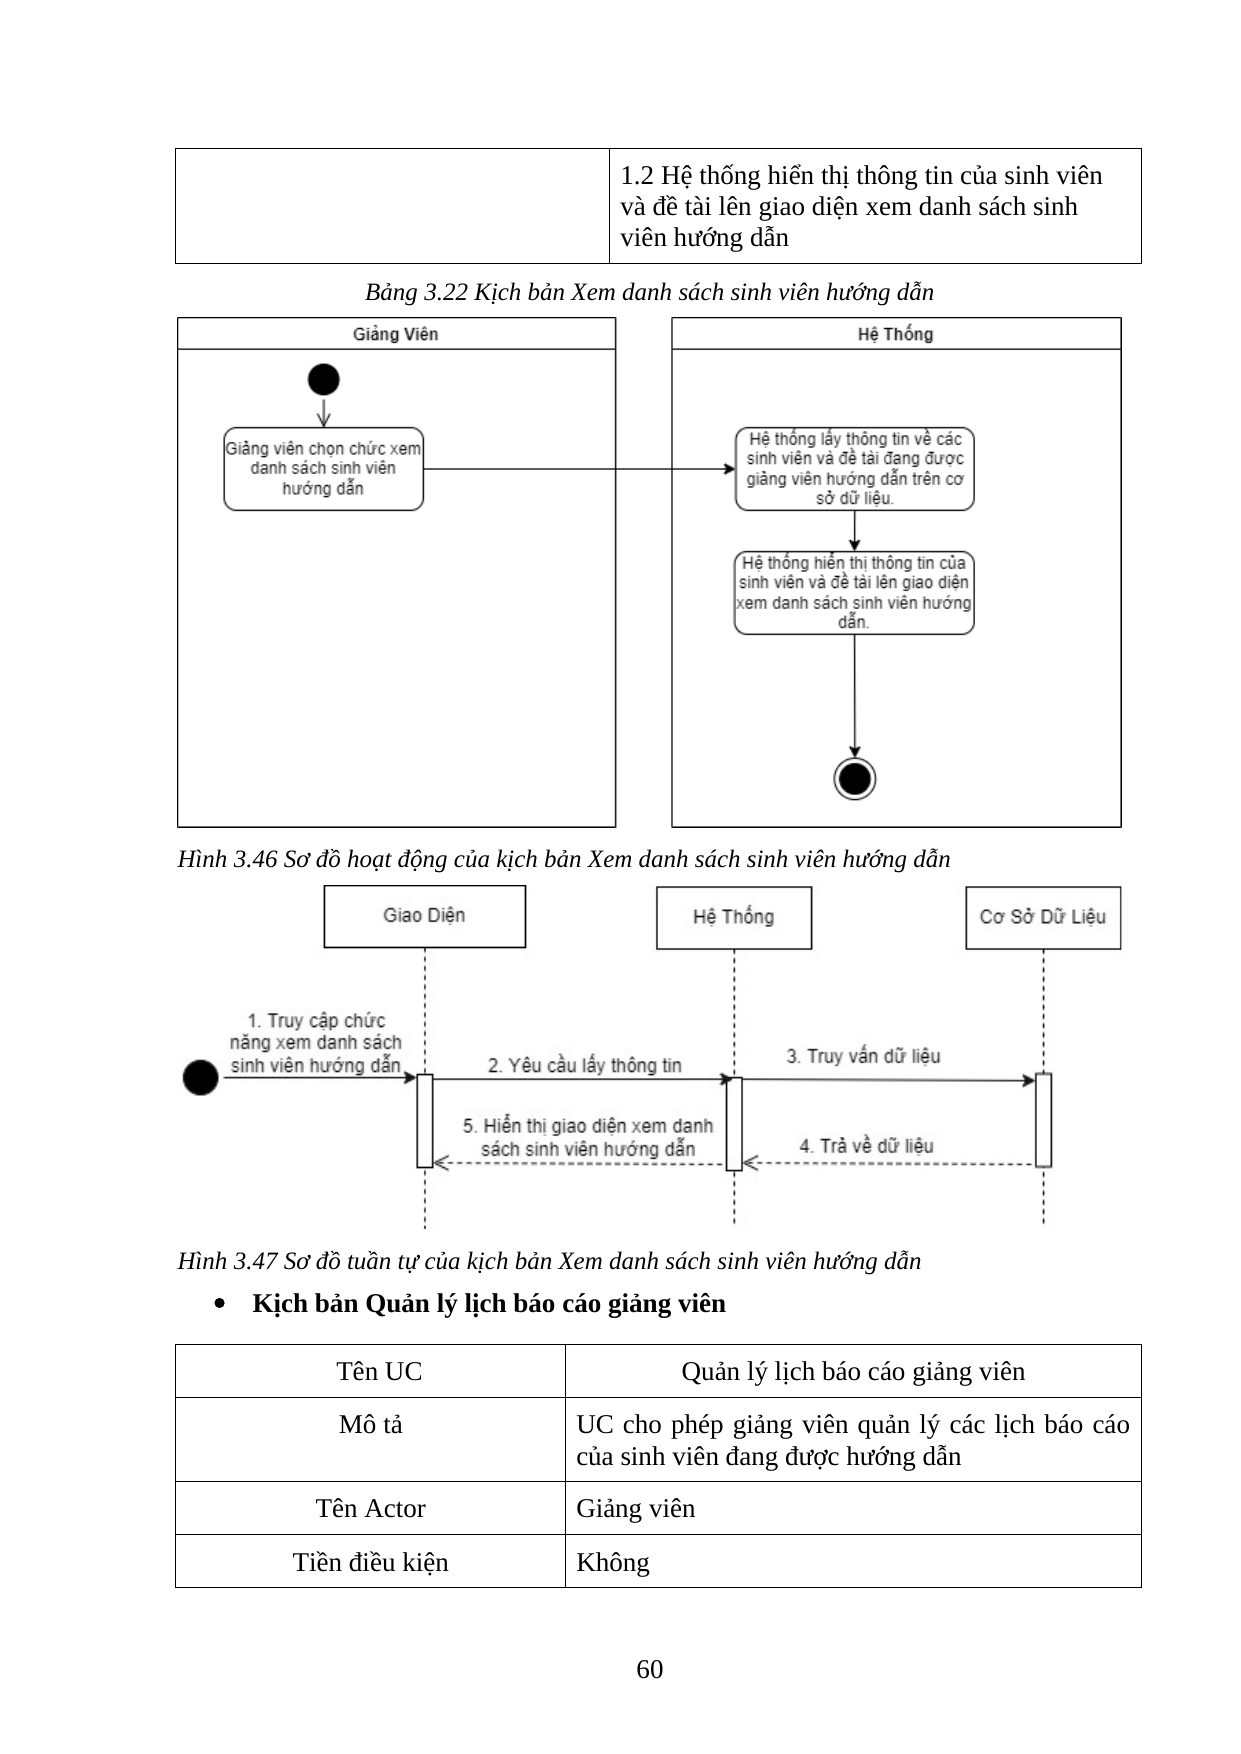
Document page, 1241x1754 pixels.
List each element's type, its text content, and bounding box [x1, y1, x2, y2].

table_cell Giảng viên [566, 1482, 1141, 1534]
list Kịch bản Quản lý lịch báo cáo giảng viên [215, 1287, 1122, 1318]
picture [177, 885, 1122, 1229]
table_cell Mô tả [176, 1398, 565, 1481]
table_header Tên UC [176, 1345, 565, 1397]
picture [177, 317, 1122, 828]
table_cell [610, 149, 1141, 263]
table_cell Tên Actor [176, 1482, 565, 1534]
table_cell UC cho phép giảng viên quản lý các lịch báo cáo của sinh viên đang được hướng dẫn [566, 1398, 1141, 1481]
table_header Quản lý lịch báo cáo giảng viên [566, 1345, 1141, 1397]
table_cell Không [566, 1535, 1141, 1587]
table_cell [176, 149, 609, 263]
table_cell Tiền điều kiện [176, 1535, 565, 1587]
